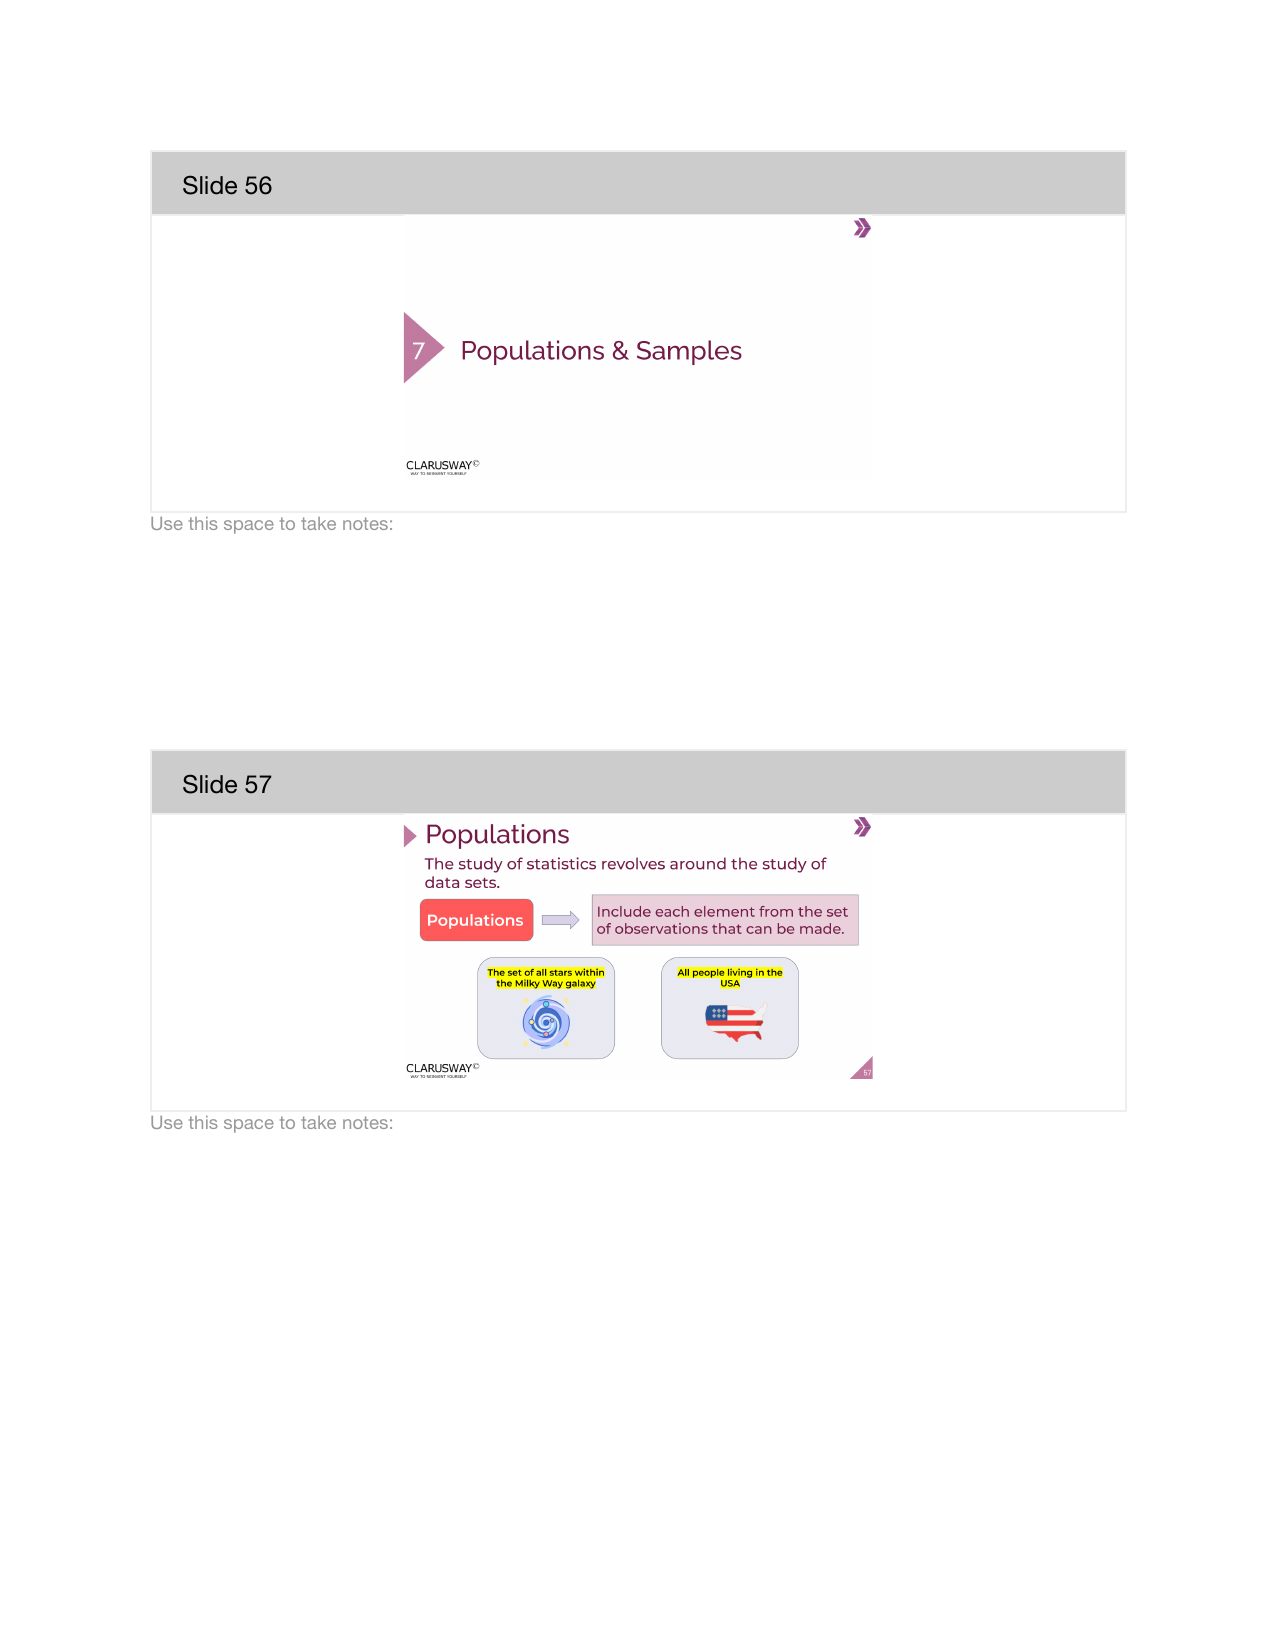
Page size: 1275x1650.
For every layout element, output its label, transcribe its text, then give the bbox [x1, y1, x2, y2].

text Use this space to take notes: [150, 513, 1125, 536]
text Use this space to take notes: [150, 1112, 1125, 1135]
table_header Slide 57 [152, 751, 1125, 813]
table_cell [152, 815, 1125, 1110]
picture [403, 814, 873, 1079]
picture [403, 215, 873, 480]
table_header Slide 56 [152, 152, 1125, 214]
table_cell [152, 216, 1125, 511]
